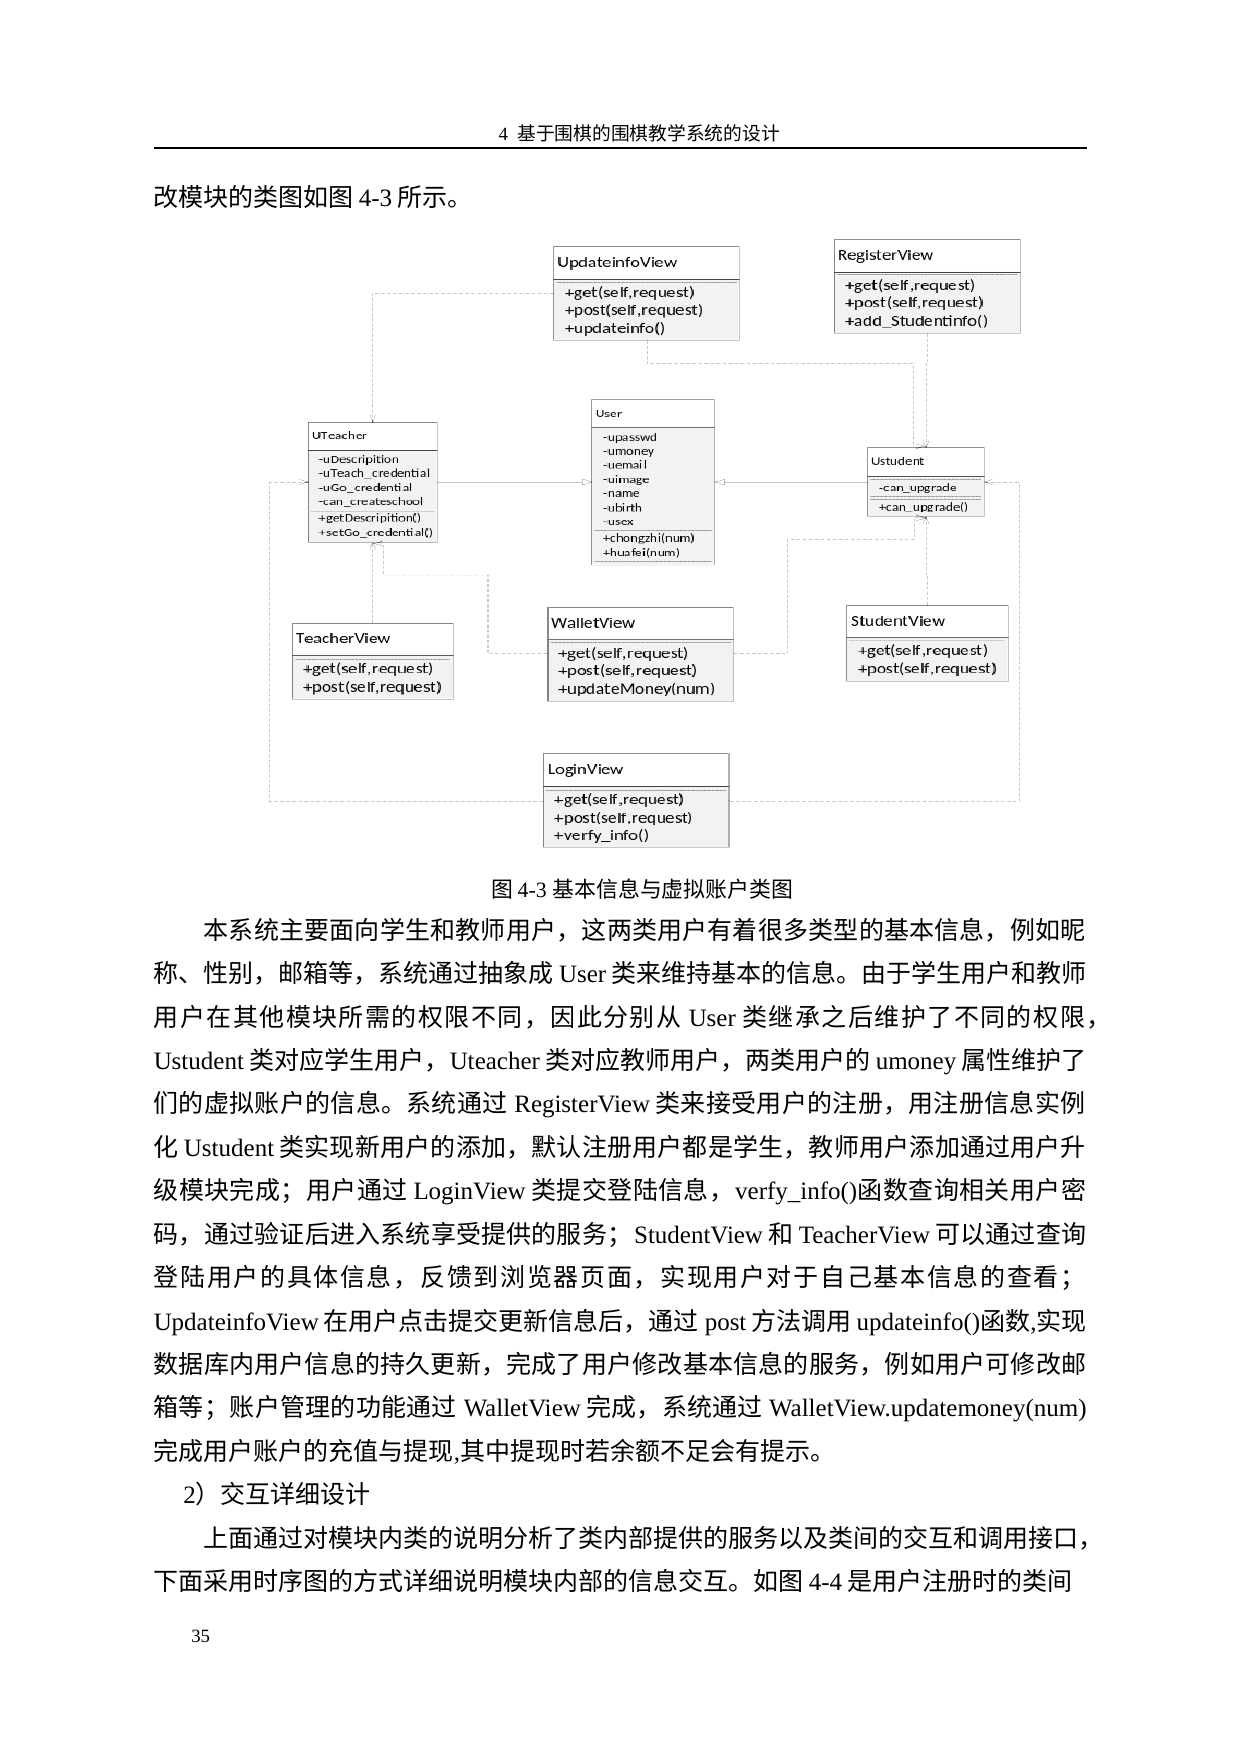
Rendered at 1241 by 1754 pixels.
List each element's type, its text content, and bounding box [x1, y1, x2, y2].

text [153, 1518, 1087, 1598]
text 图4-3 基本信息与虚拟账户类图 [153, 872, 1087, 904]
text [153, 177, 1087, 213]
subtitle 交互详细设计 [183, 1475, 1087, 1511]
text 本系统主要面向学生和教师用户，这两类用户有着很多类型的基本信息，例如昵称、性别，邮箱等，系统通过抽象成User类来维持基本的信息。由于学生用户和教师用户在其他模块所需的权限不同，因此分别从User类继承之后维护了不同的权限，Ustudent类对应学生用户，Uteacher类对应教师用户，两类用户的umoney属性维护了们的虚拟账户的信息。系统通过RegisterView类来接受用户的注册，用注册信息实例化Ustudent类实现新用户的添加，默认注册用户都是学生，教师用户添加通过用户升级模块完成；用户通过LoginView类提交登陆信息，verfy_info()函数查询相关用户密码，通过验证后进入系统享受提供的服务；StudentView和TeacherView可以通过查询登陆用户的具体信息，反馈到浏览器页面，实现用户对于自己基本信息的查看；UpdateinfoView在用户点击提交更新信息后，通过post方法调用updateinfo()函数,实现数据库内用户信息的持久更新，完成了用户修改基本信息的服务，例如用户可修改邮箱等；账户管理的功能通过WalletView完成，系统通过WalletView.updatemoney(num)完成用户账户的充值与提现,其中提现时若余额不足会有提示。 [153, 910, 1087, 1468]
